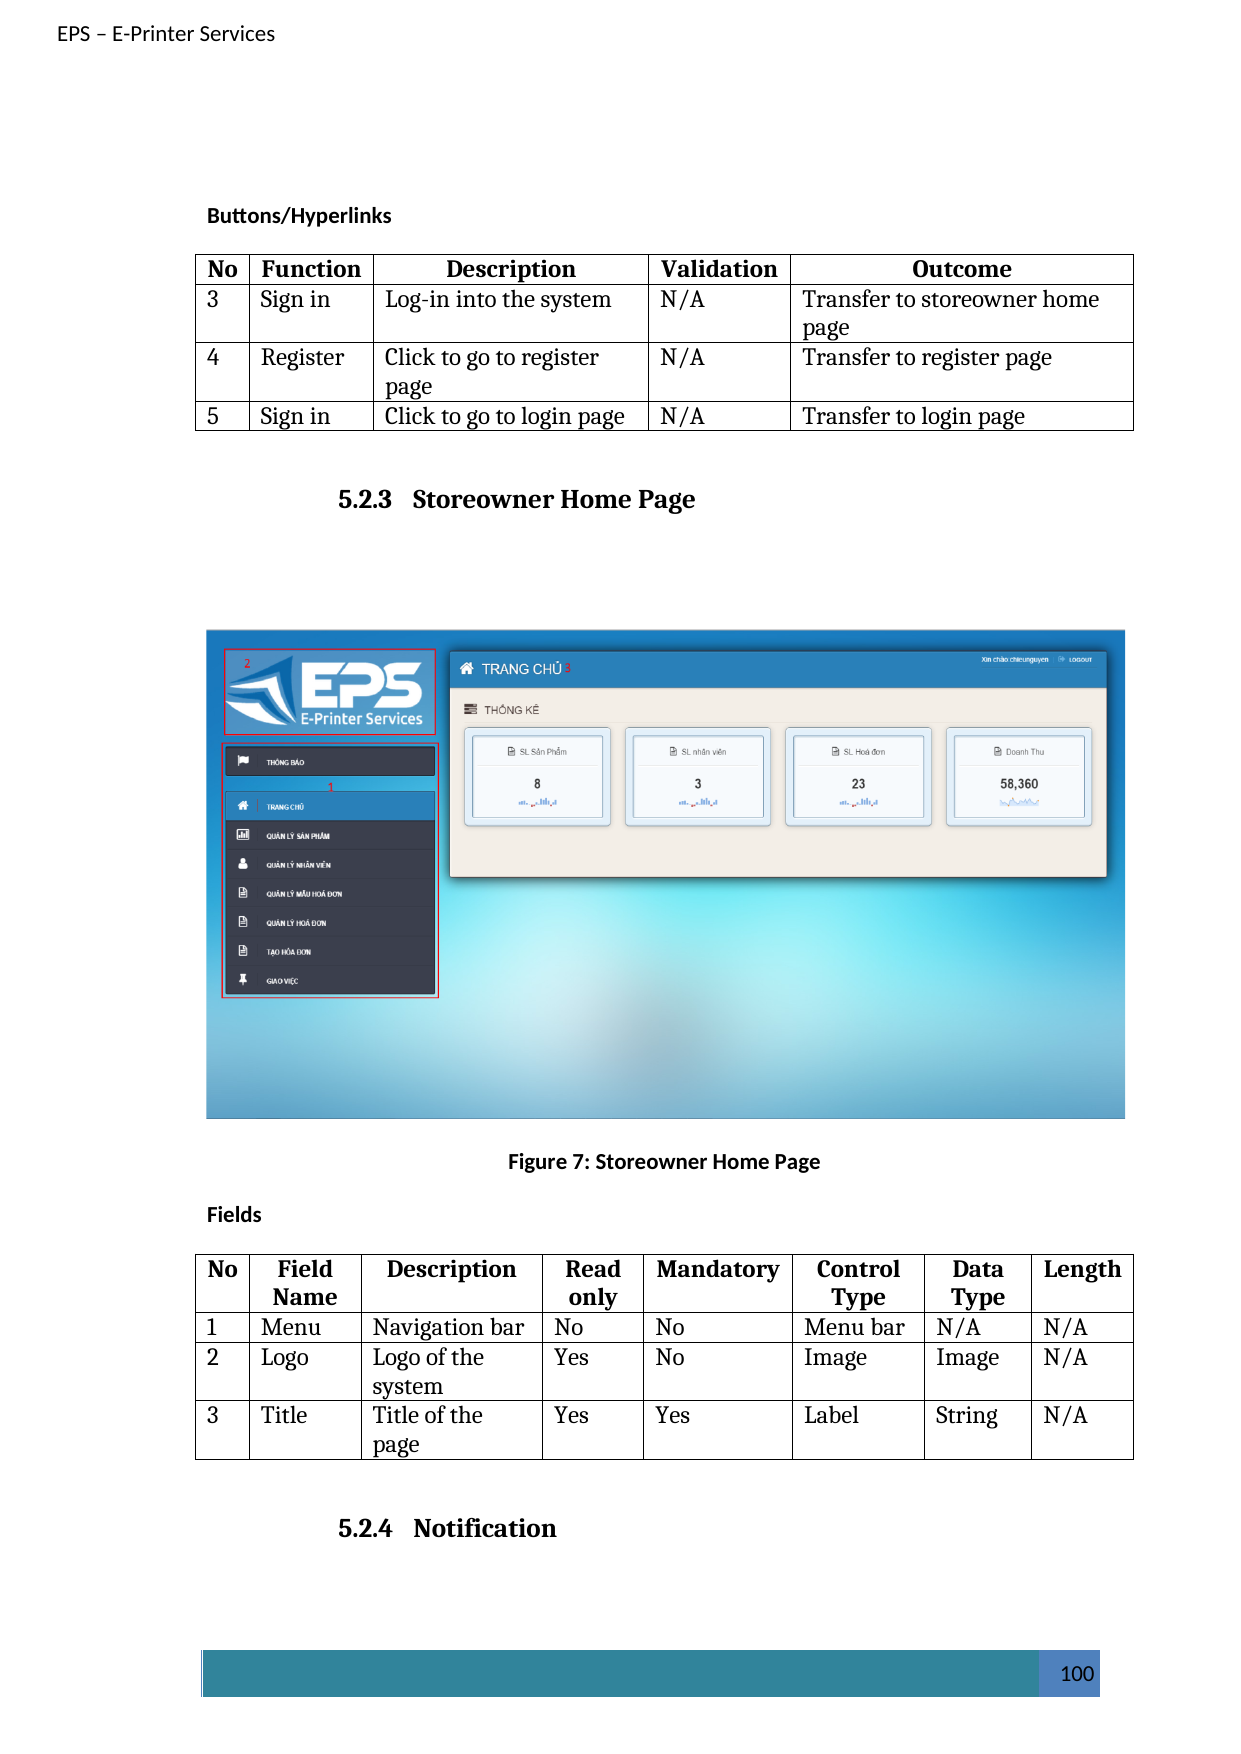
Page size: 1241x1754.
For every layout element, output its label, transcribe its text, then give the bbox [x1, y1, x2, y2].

picture [206, 629, 1125, 1119]
table_cell Label [793, 1401, 924, 1459]
table_cell Sign in [250, 402, 373, 430]
subtitle Storeowner Home Page [338, 484, 1122, 516]
table_cell N/A [649, 402, 790, 430]
table_cell Yes [543, 1343, 643, 1400]
table_cell N/A [1032, 1401, 1133, 1459]
table_cell N/A [649, 285, 790, 342]
table_cell Image [925, 1343, 1031, 1400]
table_cell Click to go to register page [374, 343, 648, 401]
table_header Field Name [250, 1255, 361, 1312]
table_cell 1 [196, 1313, 249, 1342]
table_cell 3 [196, 285, 249, 342]
table_header No [196, 255, 249, 283]
table_cell Menu bar [793, 1313, 924, 1342]
table_cell Logo [250, 1343, 361, 1400]
table_cell Image [793, 1343, 924, 1400]
table_cell 5 [196, 402, 249, 430]
table_cell Yes [543, 1401, 643, 1459]
table_header Validation [649, 255, 790, 283]
table_cell No [644, 1343, 792, 1400]
table_cell No [644, 1313, 792, 1342]
table_header Function [250, 255, 373, 283]
table_cell Transfer to login page [791, 402, 1133, 430]
table_header Read only [543, 1255, 643, 1312]
table_cell No [543, 1313, 643, 1342]
text Fields [207, 1201, 1122, 1228]
table_header Outcome [791, 255, 1133, 283]
text Figure 7: Storeowner Home Page [207, 1119, 1122, 1176]
subtitle Notification [338, 1513, 1122, 1544]
table_cell N/A [1032, 1313, 1133, 1342]
table_cell Transfer to storeowner home page [791, 285, 1133, 342]
table_cell 4 [196, 343, 249, 401]
table_header Control Type [793, 1255, 924, 1312]
table_cell Menu [250, 1313, 361, 1342]
table_cell Log-in into the system [374, 285, 648, 342]
table_cell Navigation bar [362, 1313, 542, 1342]
table_cell Sign in [250, 285, 373, 342]
text Buttons/Hyperlinks [207, 201, 1122, 229]
table_header No [196, 1255, 249, 1312]
table_cell Yes [644, 1401, 792, 1459]
table_cell Transfer to register page [791, 343, 1133, 401]
table_cell Logo of the system [362, 1343, 542, 1400]
table_cell 2 [196, 1343, 249, 1400]
table_header Mandatory [644, 1255, 792, 1312]
table_header Data Type [925, 1255, 1031, 1312]
table_header Length [1032, 1255, 1133, 1312]
table_cell N/A [649, 343, 790, 401]
table_cell N/A [1032, 1343, 1133, 1400]
table_cell Register [250, 343, 373, 401]
table_cell Click to go to login page [374, 402, 648, 430]
table_cell N/A [925, 1313, 1031, 1342]
table_cell String [925, 1401, 1031, 1459]
table_header Description [374, 255, 648, 283]
table_header Description [362, 1255, 542, 1312]
table_cell Title of the page [362, 1401, 542, 1459]
table_cell 3 [196, 1401, 249, 1459]
table_cell Title [250, 1401, 361, 1459]
